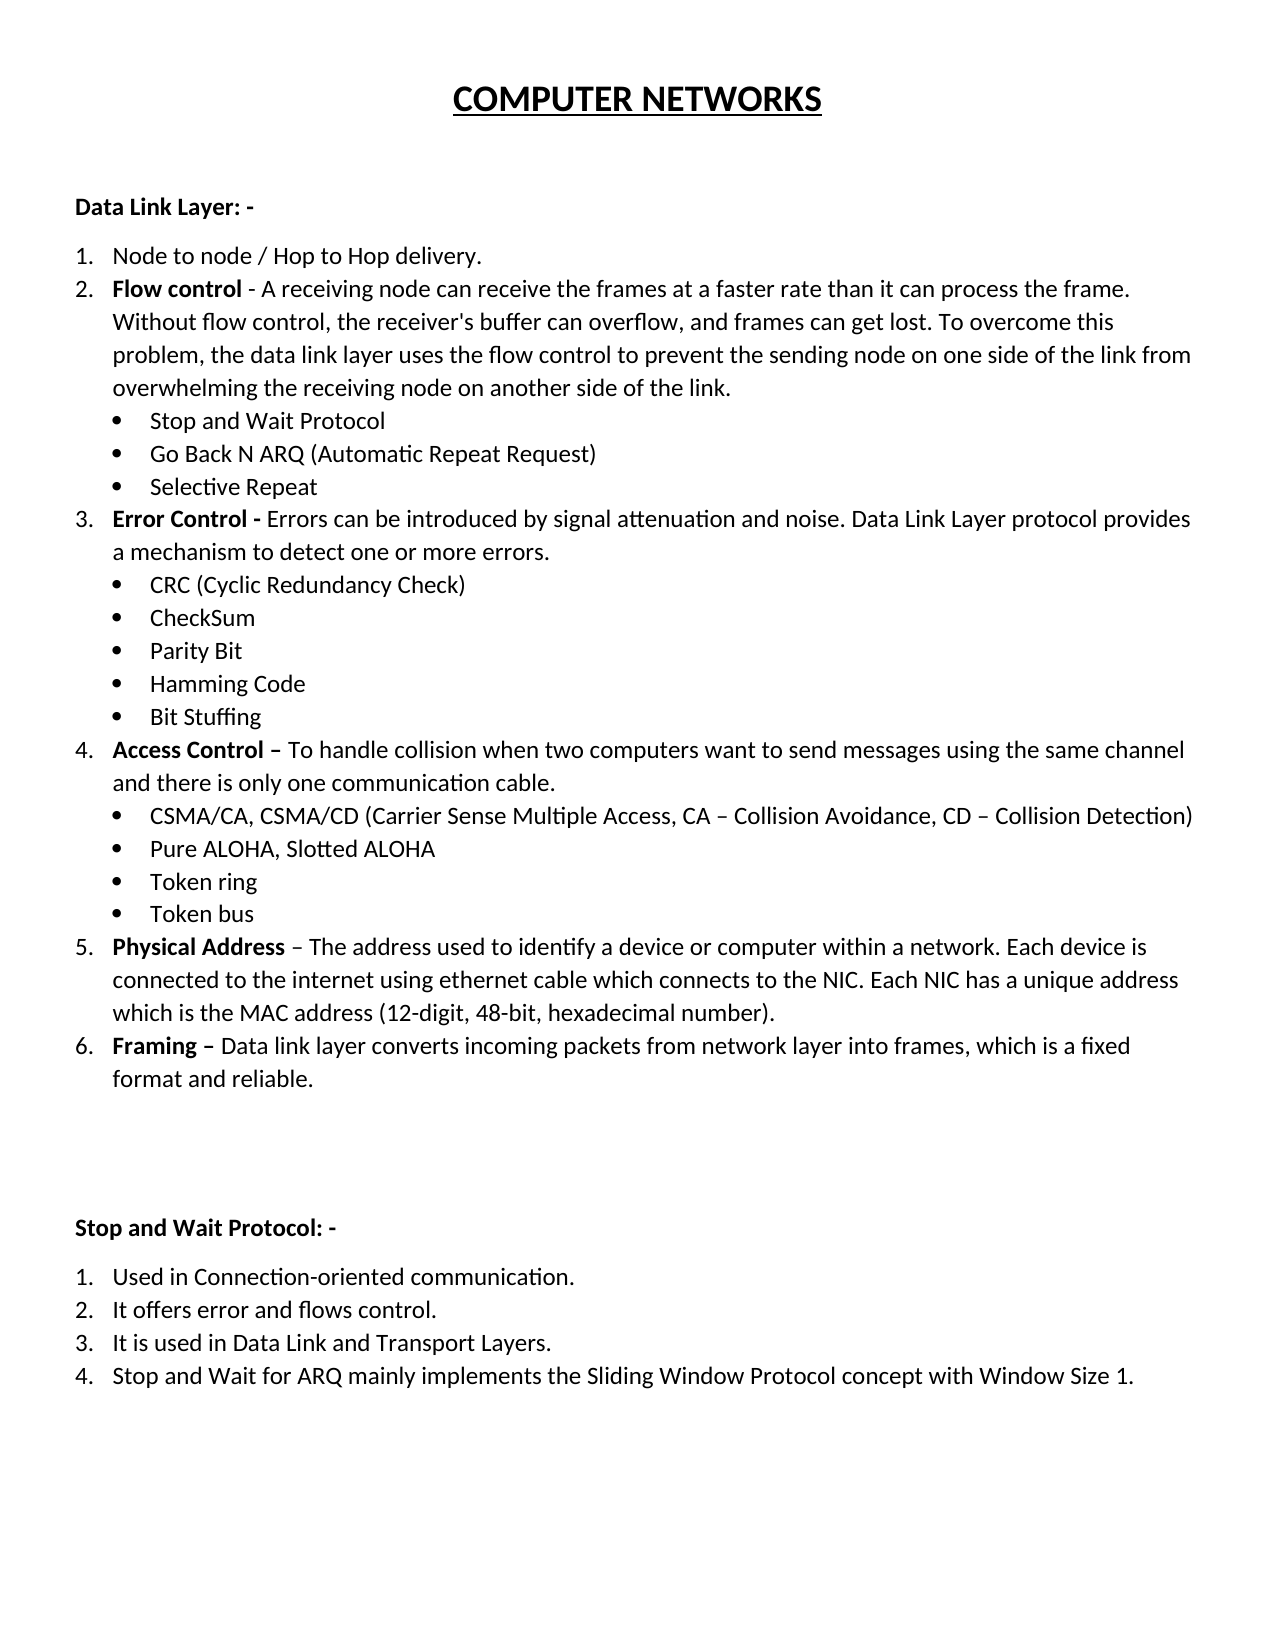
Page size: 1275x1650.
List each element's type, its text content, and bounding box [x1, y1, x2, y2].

list Selective Repeat [112, 471, 1200, 501]
list Used in Connection-oriented communication. [75, 1262, 1200, 1292]
list It offers error and flows control. [75, 1294, 1200, 1325]
list Error Control - Errors can be introduced by signal attenuation and noise. Data Link Layer protocol provides a mechanism to detect one or more errors. [75, 504, 1200, 567]
text COMPUTER NETWORKS [75, 75, 1200, 121]
list Stop and Wait Protocol [112, 405, 1200, 435]
list Pure ALOHA, Slotted ALOHA [112, 833, 1200, 863]
text Stop and Wait Protocol: - [75, 1212, 1200, 1242]
list Token ring [112, 866, 1200, 896]
list Node to node / Hop to Hop delivery. [75, 240, 1200, 271]
list Parity Bit [112, 635, 1200, 666]
list Bit Stuffing [112, 701, 1200, 732]
list Flow control - A receiving node can receive the frames at a faster rate than it can process the frame. Without flow control, the receiver's buffer can overflow, and frames can get lost. To overcome this problem, the data link layer uses the flow control to prevent the sending node on one side of the link from overwhelming the receiving node on another side of the link. [75, 273, 1200, 402]
list Token bus [112, 899, 1200, 929]
list It is used in Data Link and Transport Layers. [75, 1327, 1200, 1358]
list Stop and Wait for ARQ mainly implements the Sliding Window Protocol concept with Window Size 1. [75, 1360, 1200, 1391]
list CheckSum [112, 602, 1200, 633]
list CSMA/CA, CSMA/CD (Carrier Sense Multiple Access, CA – Collision Avoidance, CD – Collision Detection) [112, 800, 1200, 830]
text Data Link Layer: - [75, 191, 1200, 221]
list Hamming Code [112, 668, 1200, 699]
list Access Control – To handle collision when two computers want to send messages using the same channel and there is only one communication cable. [75, 734, 1200, 797]
list Go Back N ARQ (Automatic Repeat Request) [112, 438, 1200, 468]
list Physical Address – The address used to identify a device or computer within a network. Each device is connected to the internet using ethernet cable which connects to the NIC. Each NIC has a unique address which is the MAC address (12-digit, 48-bit, hexadecimal number). [75, 932, 1200, 1028]
list CRC (Cyclic Redundancy Check) [112, 569, 1200, 600]
list Framing – Data link layer converts incoming packets from network layer into frames, which is a fixed format and reliable. [75, 1030, 1200, 1094]
